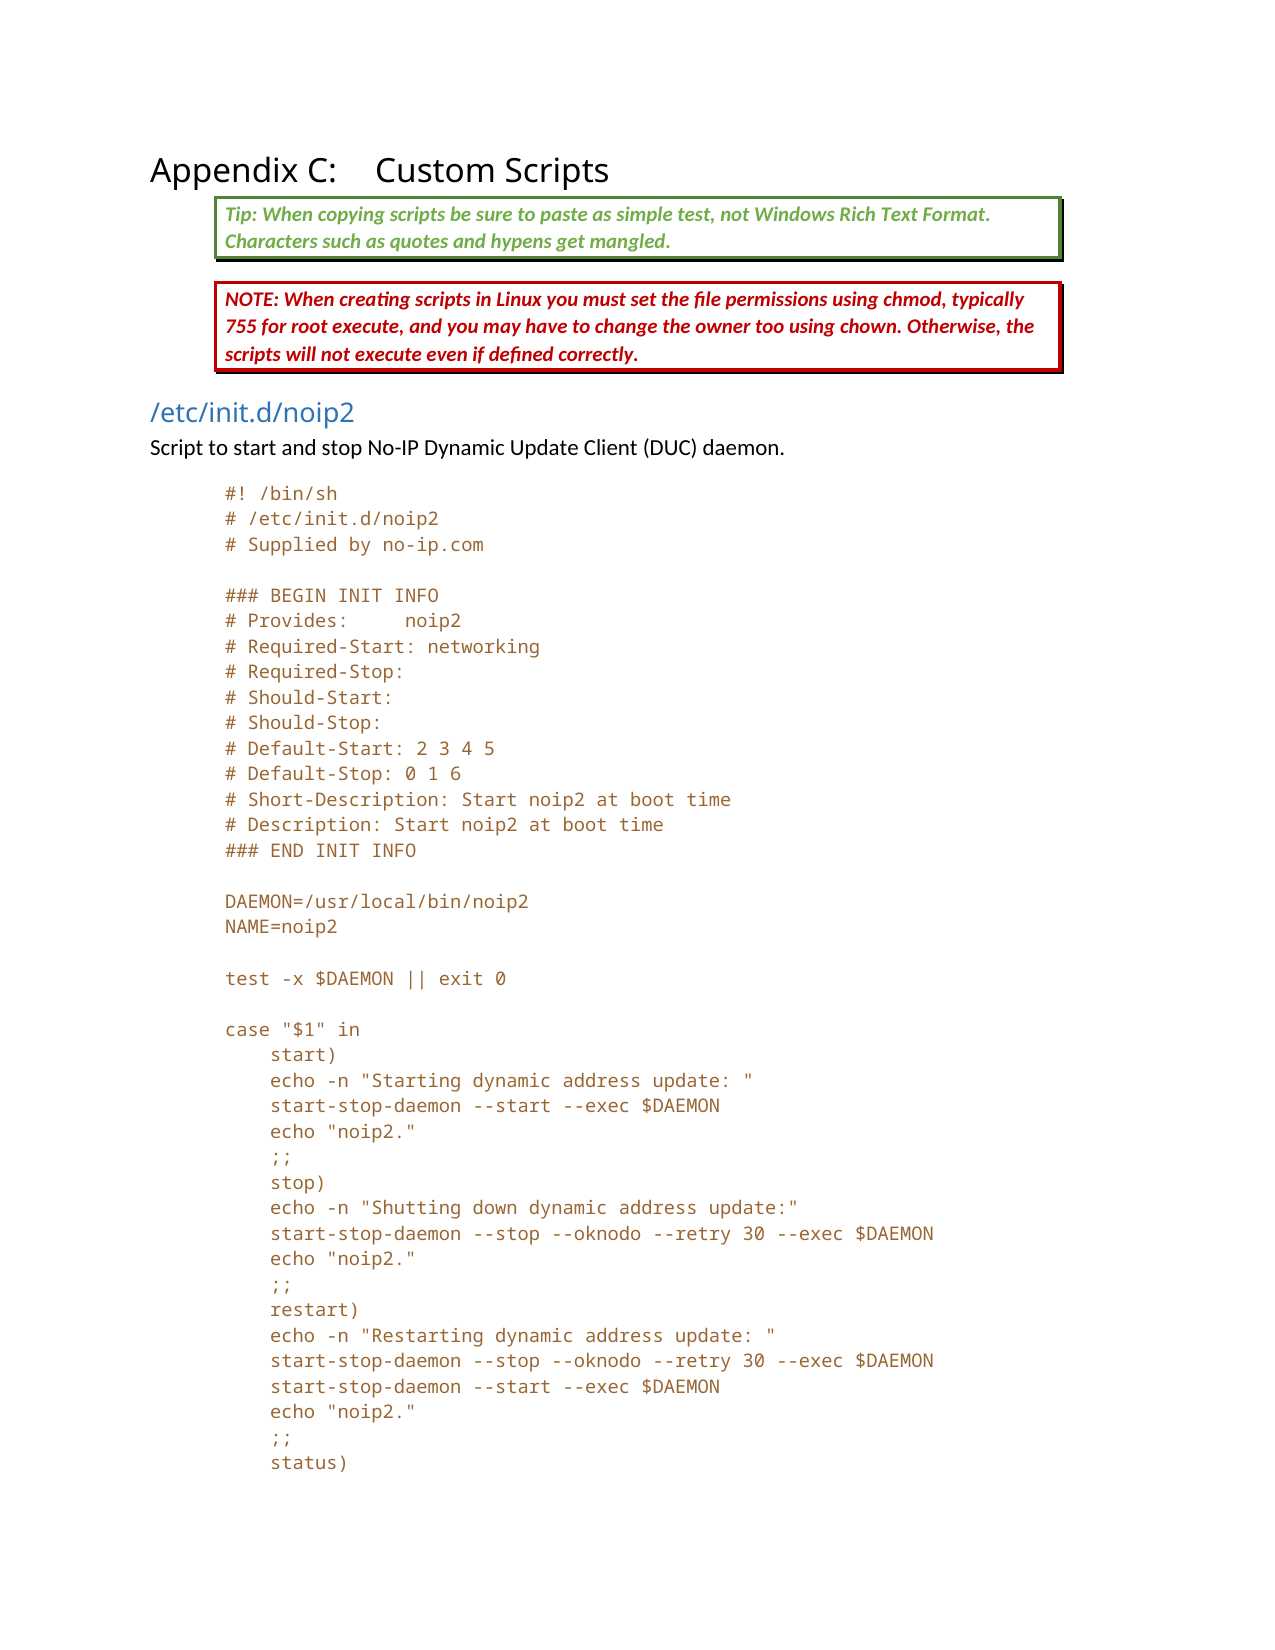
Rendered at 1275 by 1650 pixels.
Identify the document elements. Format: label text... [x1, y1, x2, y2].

text # Description: Start noip2 at boot time [225, 812, 1125, 837]
text # Required-Start: networking [225, 633, 1125, 658]
text Script to start and stop No-IP Dynamic Update Client (DUC) daemon. [150, 433, 1125, 461]
text status) [225, 1450, 1125, 1475]
text restart) [225, 1297, 1125, 1322]
text NAME=noip2 [225, 914, 1125, 939]
text # Should-Stop: [225, 709, 1125, 735]
subtitle /etc/init.d/noip2 [150, 393, 1125, 430]
text # Supplied by no-ip.com [225, 531, 1125, 556]
text ### END INIT INFO [225, 837, 1125, 863]
text echo "noip2." [225, 1118, 1125, 1143]
text # Short-Description: Start noip2 at boot time [225, 786, 1125, 812]
text echo -n "Starting dynamic address update: " [225, 1067, 1125, 1092]
text # /etc/init.d/noip2 [225, 505, 1125, 531]
text ;; [225, 1143, 1125, 1169]
text start) [225, 1041, 1125, 1067]
text Custom Scripts [150, 147, 1125, 192]
text echo "noip2." [225, 1399, 1125, 1424]
text #! /bin/sh [225, 480, 1125, 505]
text echo -n "Shutting down dynamic address update:" [225, 1194, 1125, 1220]
text start-stop-daemon --stop --oknodo --retry 30 --exec $DAEMON [225, 1348, 1125, 1373]
text # Provides: noip2 [225, 607, 1125, 633]
text test -x $DAEMON || exit 0 [225, 965, 1125, 990]
text start-stop-daemon --start --exec $DAEMON [225, 1373, 1125, 1399]
text # Required-Stop: [225, 658, 1125, 684]
text stop) [225, 1169, 1125, 1194]
text ;; [225, 1271, 1125, 1297]
text # Default-Start: 2 3 4 5 [225, 735, 1125, 761]
text # Default-Stop: 0 1 6 [225, 761, 1125, 786]
text ### BEGIN INIT INFO [225, 582, 1125, 607]
text ;; [225, 1424, 1125, 1450]
text NOTE: When creating scripts in Linux you must set the file permissions using chmod, typically 755 for root execute, and you may have to change the owner too using chown. Otherwise, the scripts will not execute even if defined correctly. [217, 284, 1058, 368]
text start-stop-daemon --start --exec $DAEMON [225, 1092, 1125, 1118]
text echo "noip2." [225, 1246, 1125, 1271]
text case "$1" in [225, 1016, 1125, 1041]
text # Should-Start: [225, 684, 1125, 709]
text start-stop-daemon --stop --oknodo --retry 30 --exec $DAEMON [225, 1220, 1125, 1246]
text DAEMON=/usr/local/bin/noip2 [225, 888, 1125, 914]
text Tip: When copying scripts be sure to paste as simple test, not Windows Rich Text Format. Characters such as quotes and hypens get mangled. [217, 199, 1058, 256]
text echo -n "Restarting dynamic address update: " [225, 1322, 1125, 1348]
